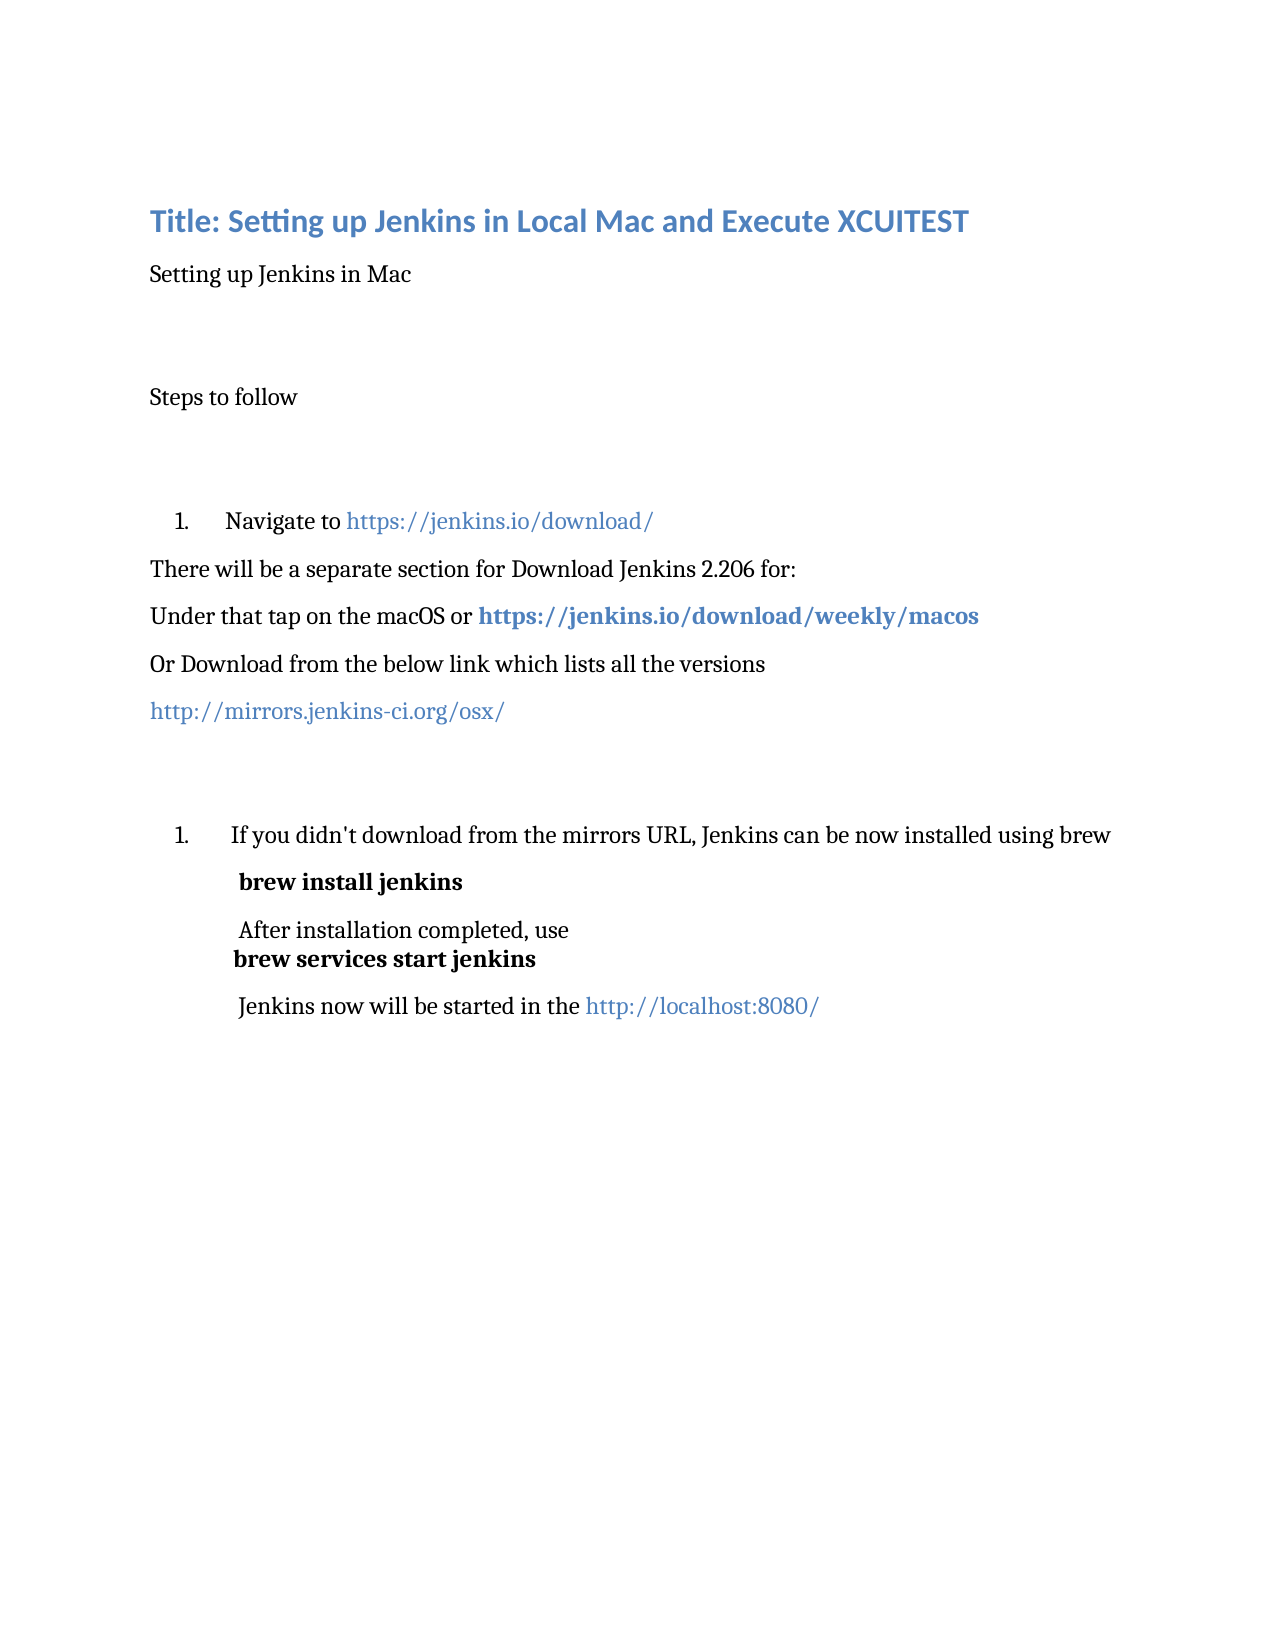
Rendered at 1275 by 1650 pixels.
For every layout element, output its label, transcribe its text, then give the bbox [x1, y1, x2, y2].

subtitle Title: Setting up Jenkins in Local Mac and Execute XCUITEST [150, 200, 1125, 241]
list If you didn't download from the mirrors URL, Jenkins can be now installed using brew [175, 821, 1125, 849]
text Jenkins now will be started in the http://localhost:8080/ [150, 992, 1125, 1021]
text There will be a separate section for Download Jenkins 2.206 for: [150, 554, 1125, 583]
list Navigate to https://jenkins.io/download/ [175, 507, 1125, 536]
text Under that tap on the macOS or https://jenkins.io/download/weekly/macos [150, 602, 1125, 631]
text http://mirrors.jenkins-ci.org/osx/ [150, 697, 1125, 726]
text After installation completed, use brew services start jenkins [150, 916, 1125, 973]
text Setting up Jenkins in Mac [150, 259, 1125, 288]
text brew install jenkins [150, 868, 1125, 897]
text Steps to follow [150, 383, 1125, 412]
text Or Download from the below link which lists all the versions [150, 649, 1125, 678]
